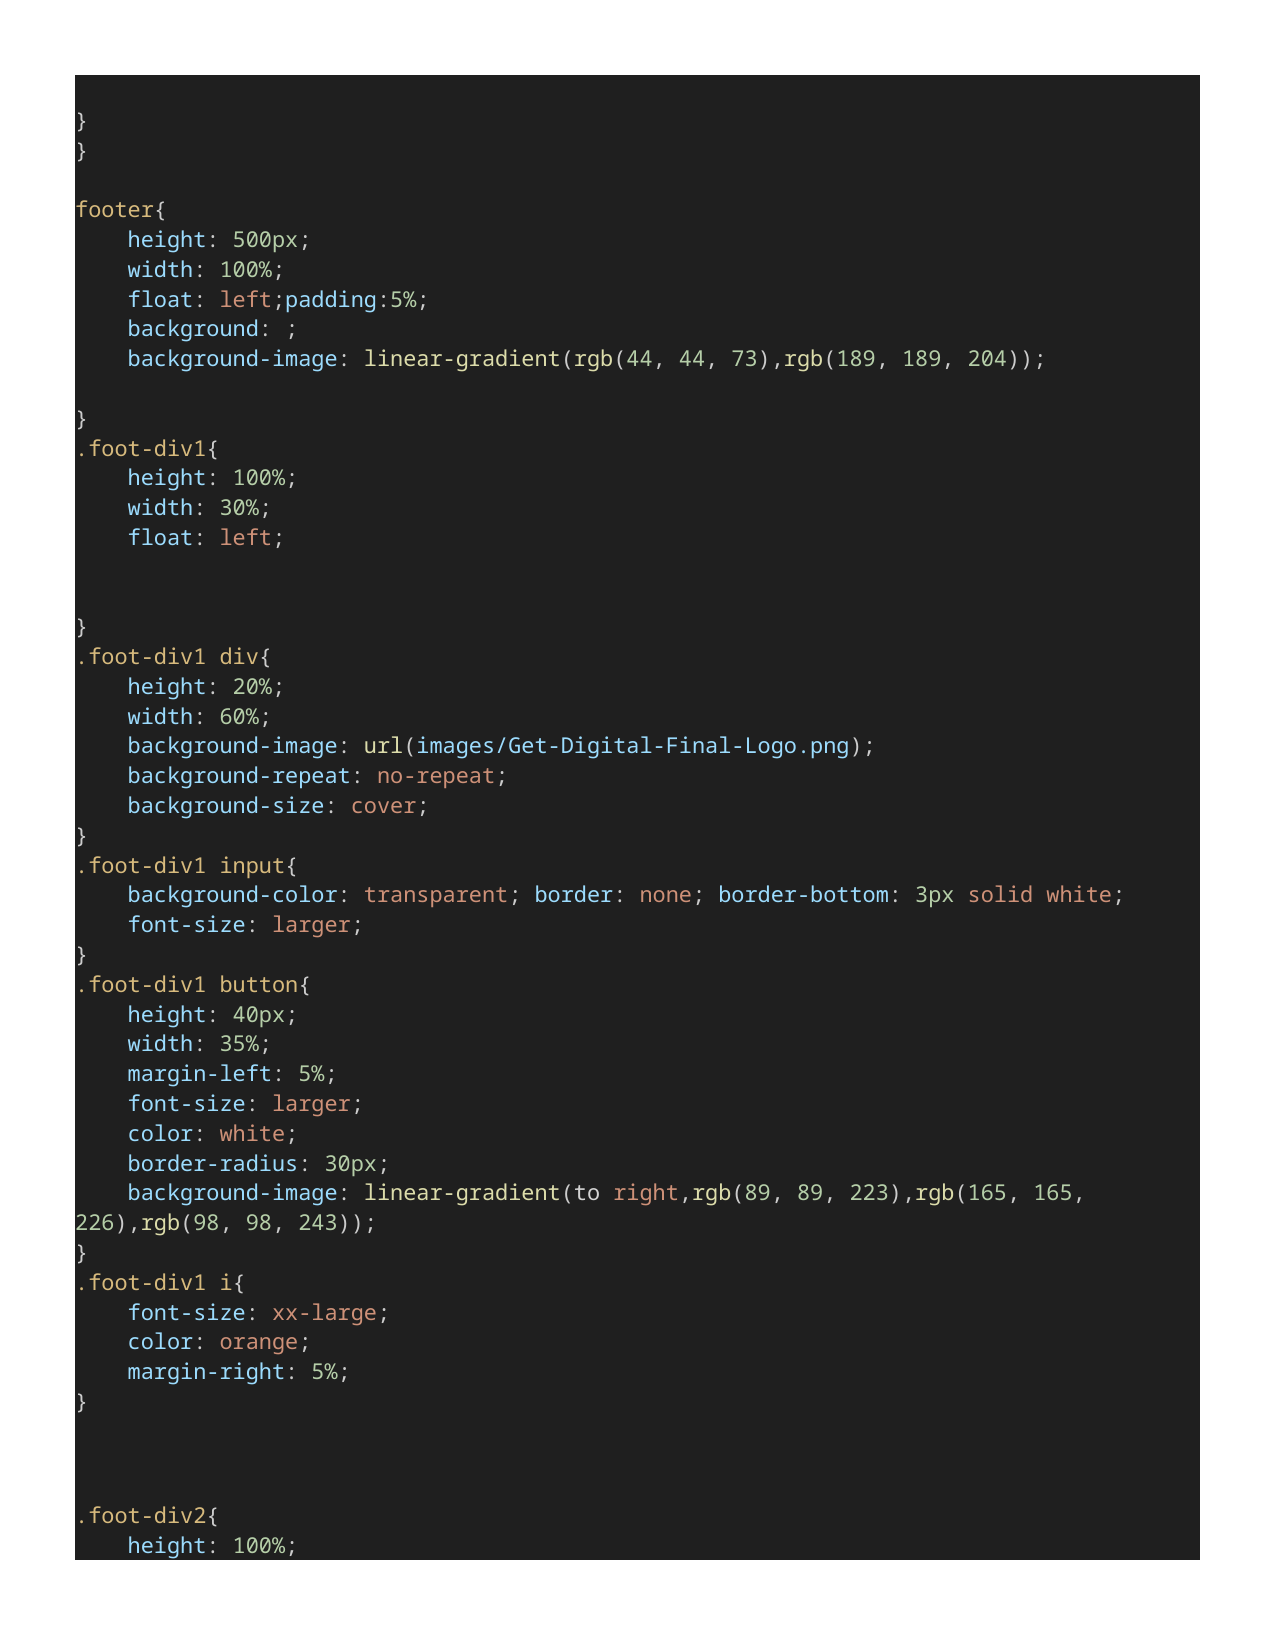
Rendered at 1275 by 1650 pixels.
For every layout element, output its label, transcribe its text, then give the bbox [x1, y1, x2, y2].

text } [75, 1386, 1200, 1416]
text width: 35%; [75, 1028, 1200, 1058]
text height: 100%; [75, 1530, 1200, 1560]
text .foot-div1 input{ [75, 849, 1200, 879]
text .foot-div1 button{ [75, 969, 1200, 998]
text } [75, 1237, 1200, 1267]
text } [75, 403, 1200, 432]
text height: 500px; [75, 224, 1200, 254]
text width: 100%; [75, 254, 1200, 283]
text } [75, 611, 1200, 641]
text } [75, 134, 1200, 164]
text font-size: larger; [75, 909, 1200, 939]
text font-size: larger; [75, 1088, 1200, 1118]
text .foot-div1 i{ [75, 1267, 1200, 1296]
text } [75, 939, 1200, 969]
text height: 20%; [75, 671, 1200, 701]
text } [75, 820, 1200, 849]
text height: 40px; [75, 998, 1200, 1028]
text height: 100%; [75, 462, 1200, 492]
text margin-left: 5%; [75, 1058, 1200, 1088]
text } [75, 105, 1200, 134]
text border-radius: 30px; [75, 1147, 1200, 1177]
text float: left;padding:5%; [75, 283, 1200, 313]
text .foot-div2{ [75, 1500, 1200, 1530]
text background-color: transparent; border: none; border-bottom: 3px solid white; [75, 879, 1200, 909]
text color: orange; [75, 1326, 1200, 1356]
text background: ; [75, 313, 1200, 343]
text footer{ [75, 194, 1200, 224]
text .foot-div1{ [75, 432, 1200, 462]
text color: white; [75, 1118, 1200, 1147]
text background-image: linear-gradient(to right,rgb(89, 89, 223),rgb(165, 165, 226),rgb(98, 98, 243)); [75, 1177, 1200, 1237]
text background-size: cover; [75, 790, 1200, 820]
text float: left; [75, 522, 1200, 552]
text width: 60%; [75, 701, 1200, 730]
text background-image: url(images/Get-Digital-Final-Logo.png); [75, 730, 1200, 760]
text margin-right: 5%; [75, 1356, 1200, 1386]
text font-size: xx-large; [75, 1296, 1200, 1326]
text background-image: linear-gradient(rgb(44, 44, 73),rgb(189, 189, 204)); [75, 343, 1200, 373]
text background-repeat: no-repeat; [75, 760, 1200, 790]
text .foot-div1 div{ [75, 641, 1200, 671]
text width: 30%; [75, 492, 1200, 522]
